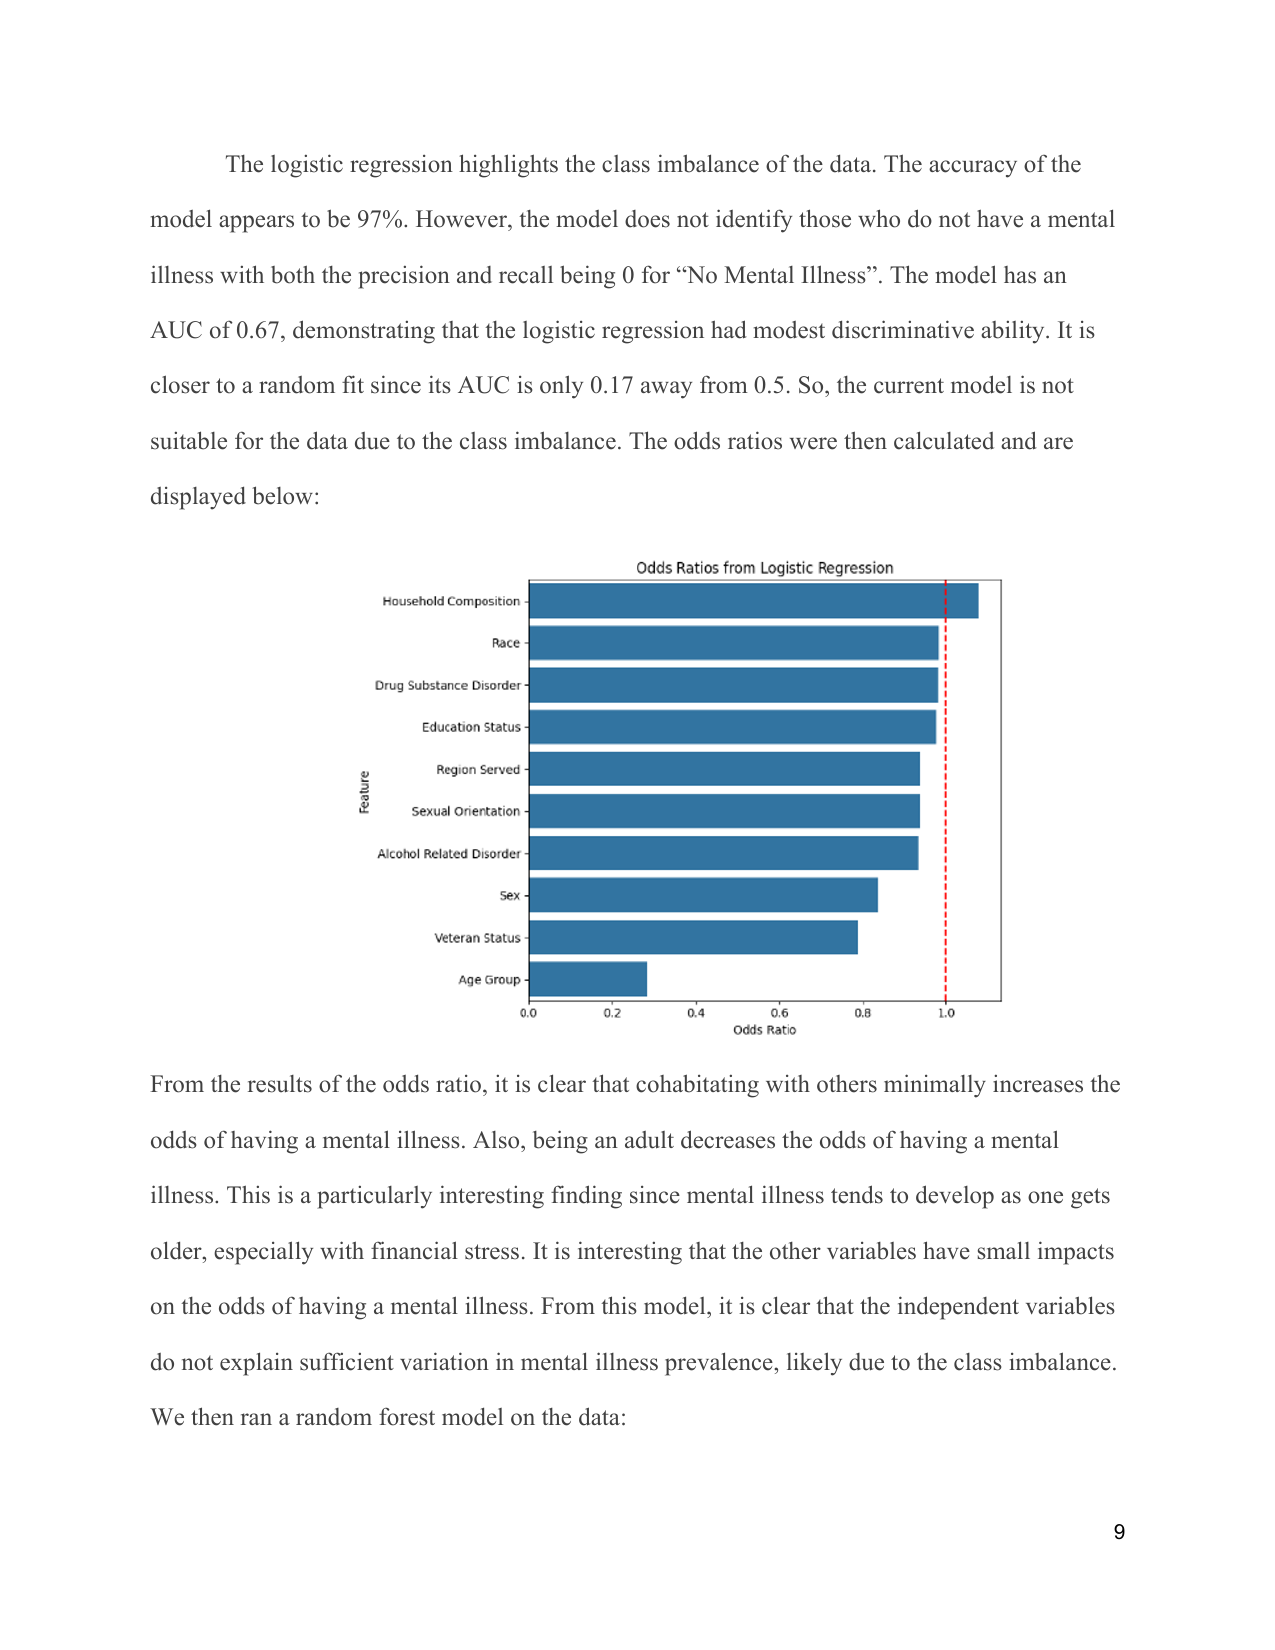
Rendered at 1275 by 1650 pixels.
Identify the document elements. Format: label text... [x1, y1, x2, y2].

text From the results of the odds ratio, it is clear that cohabitating with others minimally increases the odds of having a mental illness. Also, being an adult decreases the odds of having a mental illness. This is a particularly interesting finding since mental illness tends to develop as one gets older, especially with financial stress. It is interesting that the other variables have small impacts on the odds of having a mental illness. From this model, it is clear that the independent variables do not explain sufficient variation in mental illness prevalence, likely due to the class imbalance. We then ran a random forest model on the data: [150, 1071, 1125, 1431]
picture [334, 537, 1016, 1045]
text The logistic regression highlights the class imbalance of the data. The accuracy of the model appears to be 97%. However, the model does not identify those who do not have a mental illness with both the precision and recall being 0 for “No Mental Illness”. The model has an AUC of 0.67, demonstrating that the logistic regression had modest discriminative ability. It is closer to a random fit since its AUC is only 0.17 away from 0.5. So, the current model is not suitable for the data due to the class imbalance. The odds ratios were then calculated and are displayed below: [150, 150, 1125, 510]
